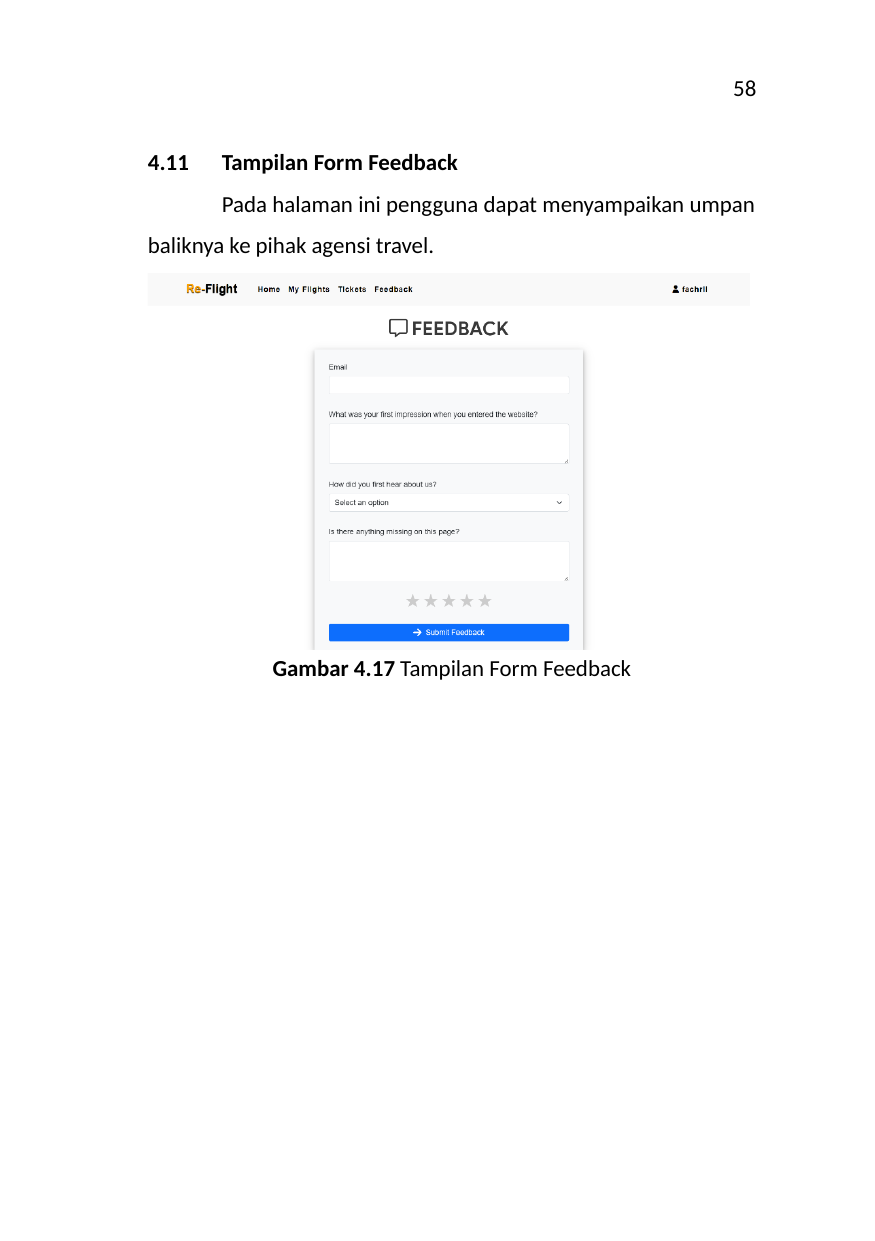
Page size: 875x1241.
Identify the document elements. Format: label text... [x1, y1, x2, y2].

subtitle Tampilan Form Feedback [148, 148, 756, 176]
picture [147, 273, 750, 650]
text Gambar 4.17 Tampilan Form Feedback [148, 654, 756, 682]
text Pada halaman ini pengguna dapat menyampaikan umpan baliknya ke pihak agensi travel. [148, 190, 756, 260]
